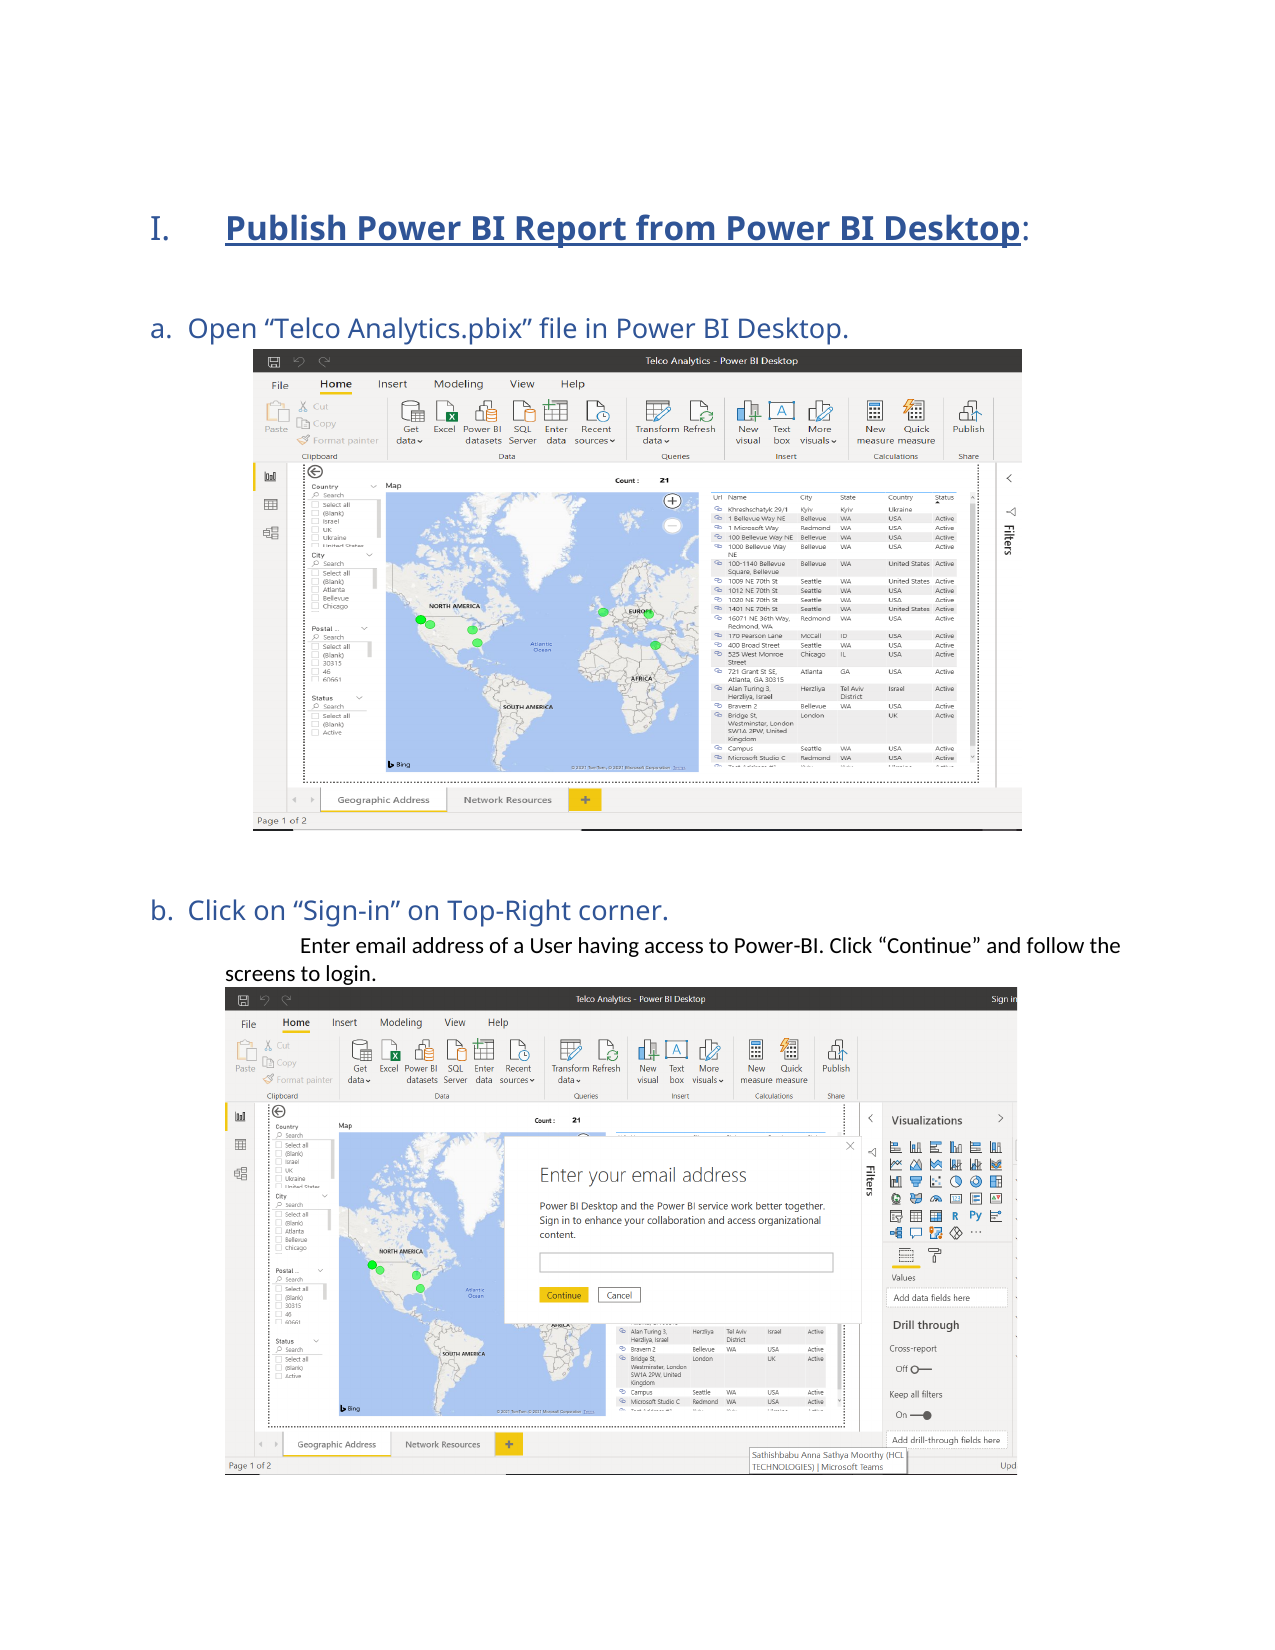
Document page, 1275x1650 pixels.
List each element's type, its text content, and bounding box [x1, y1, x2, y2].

subtitle Publish Power BI Report from Power BI Desktop: [150, 205, 1125, 251]
picture [225, 987, 1018, 1475]
subtitle Click on “Sign-in” on Top-Right corner. [150, 891, 1125, 928]
subtitle Open “Telco Analytics.pbix” file in Power BI Desktop. [150, 309, 1125, 346]
picture [253, 349, 1022, 831]
